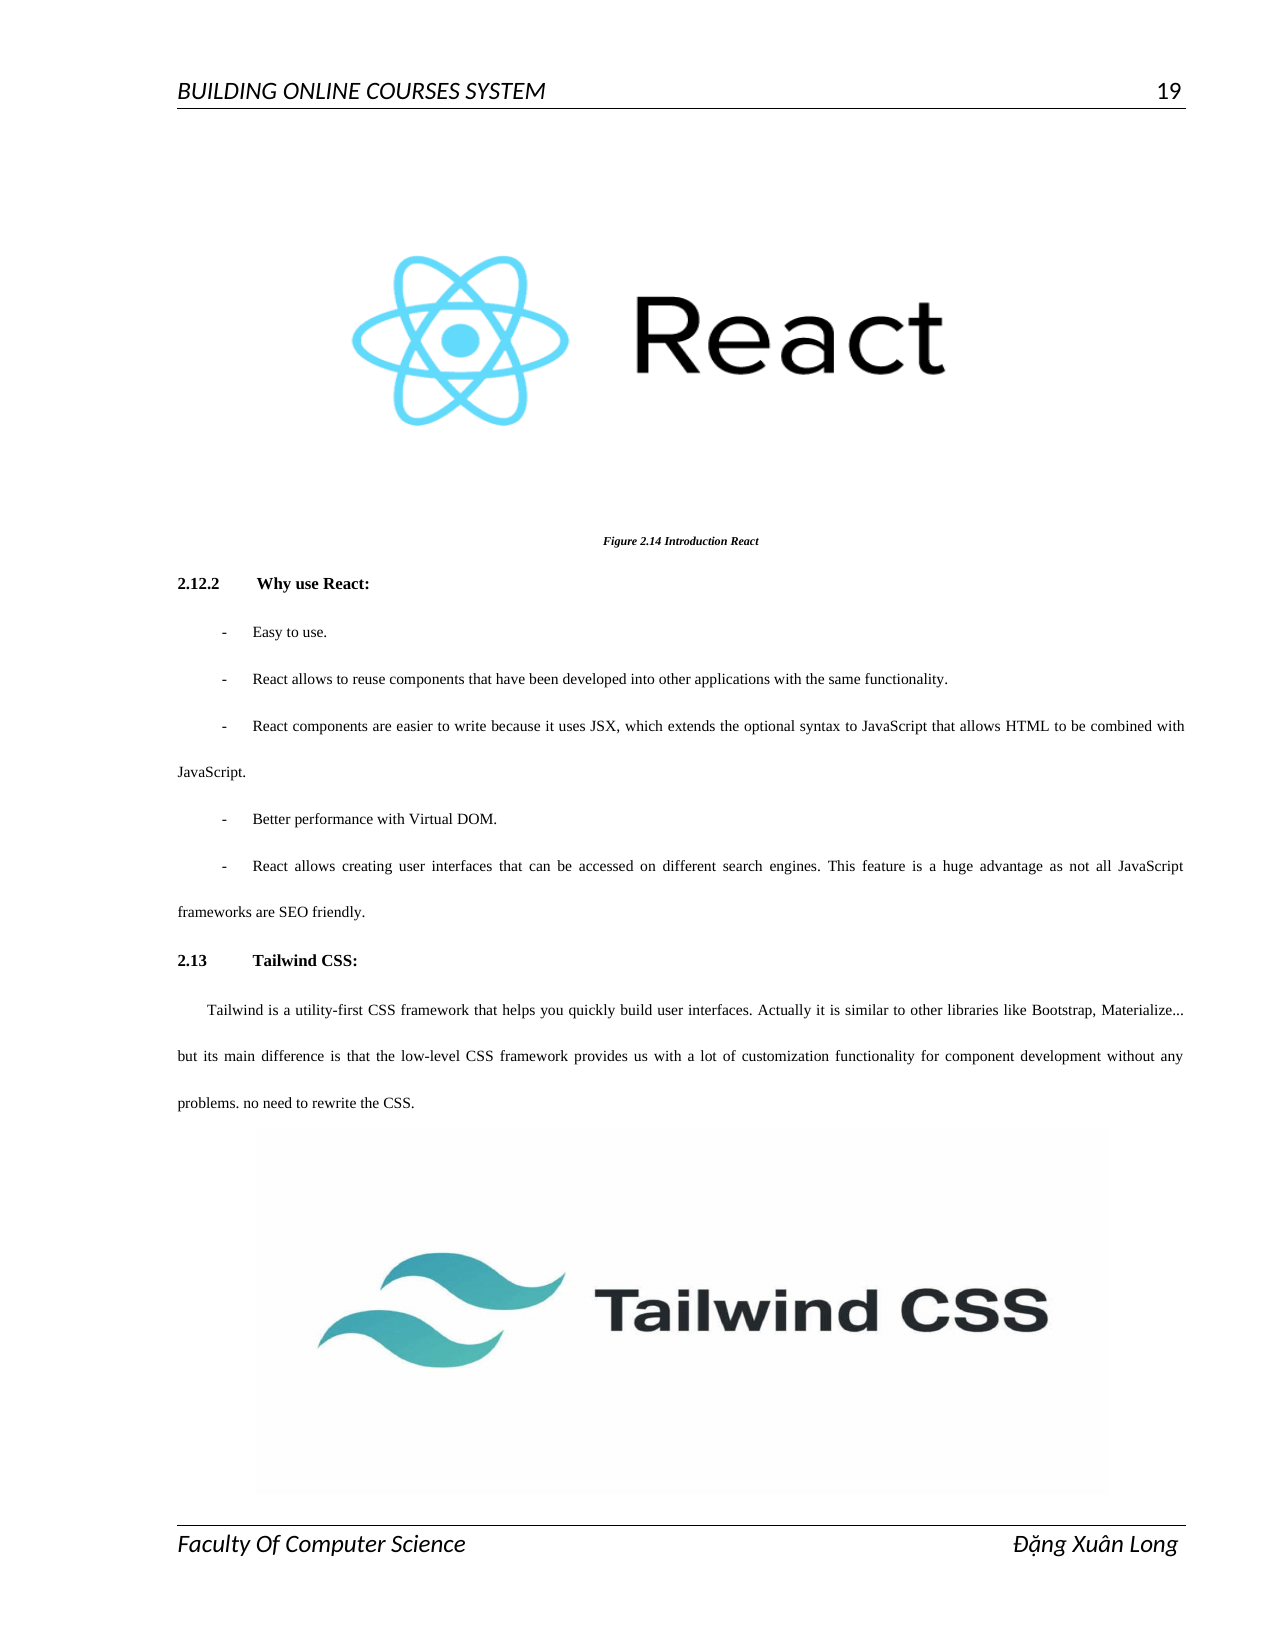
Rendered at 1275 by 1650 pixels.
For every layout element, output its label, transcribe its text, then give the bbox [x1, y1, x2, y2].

subtitle Why use React: [177, 560, 1186, 593]
text Tailwind is a utility-first CSS framework that helps you quickly build user interfaces. Actually it is similar to other libraries like Bootstrap, Materialize... but its main difference is that the low-level CSS framework provides us with a lot of customization functionality for component development without any problems. no need to rewrite the CSS. [177, 987, 1186, 1112]
picture [256, 1127, 1108, 1494]
list Better performance with Virtual DOM. [177, 797, 1186, 828]
picture [299, 125, 1065, 509]
text Figure 2.14 Introduction React [177, 524, 1186, 548]
list Easy to use. [177, 610, 1186, 641]
list React allows to reuse components that have been developed into other applications with the same functionality. [177, 657, 1186, 688]
list React allows creating user interfaces that can be accessed on different search engines. This feature is a huge advantage as not all JavaScript frameworks are SEO friendly. [177, 843, 1186, 921]
subtitle Tailwind CSS: [177, 937, 1186, 970]
list React components are easier to write because it uses JSX, which extends the optional syntax to JavaScript that allows HTML to be combined with JavaScript. [177, 703, 1186, 781]
